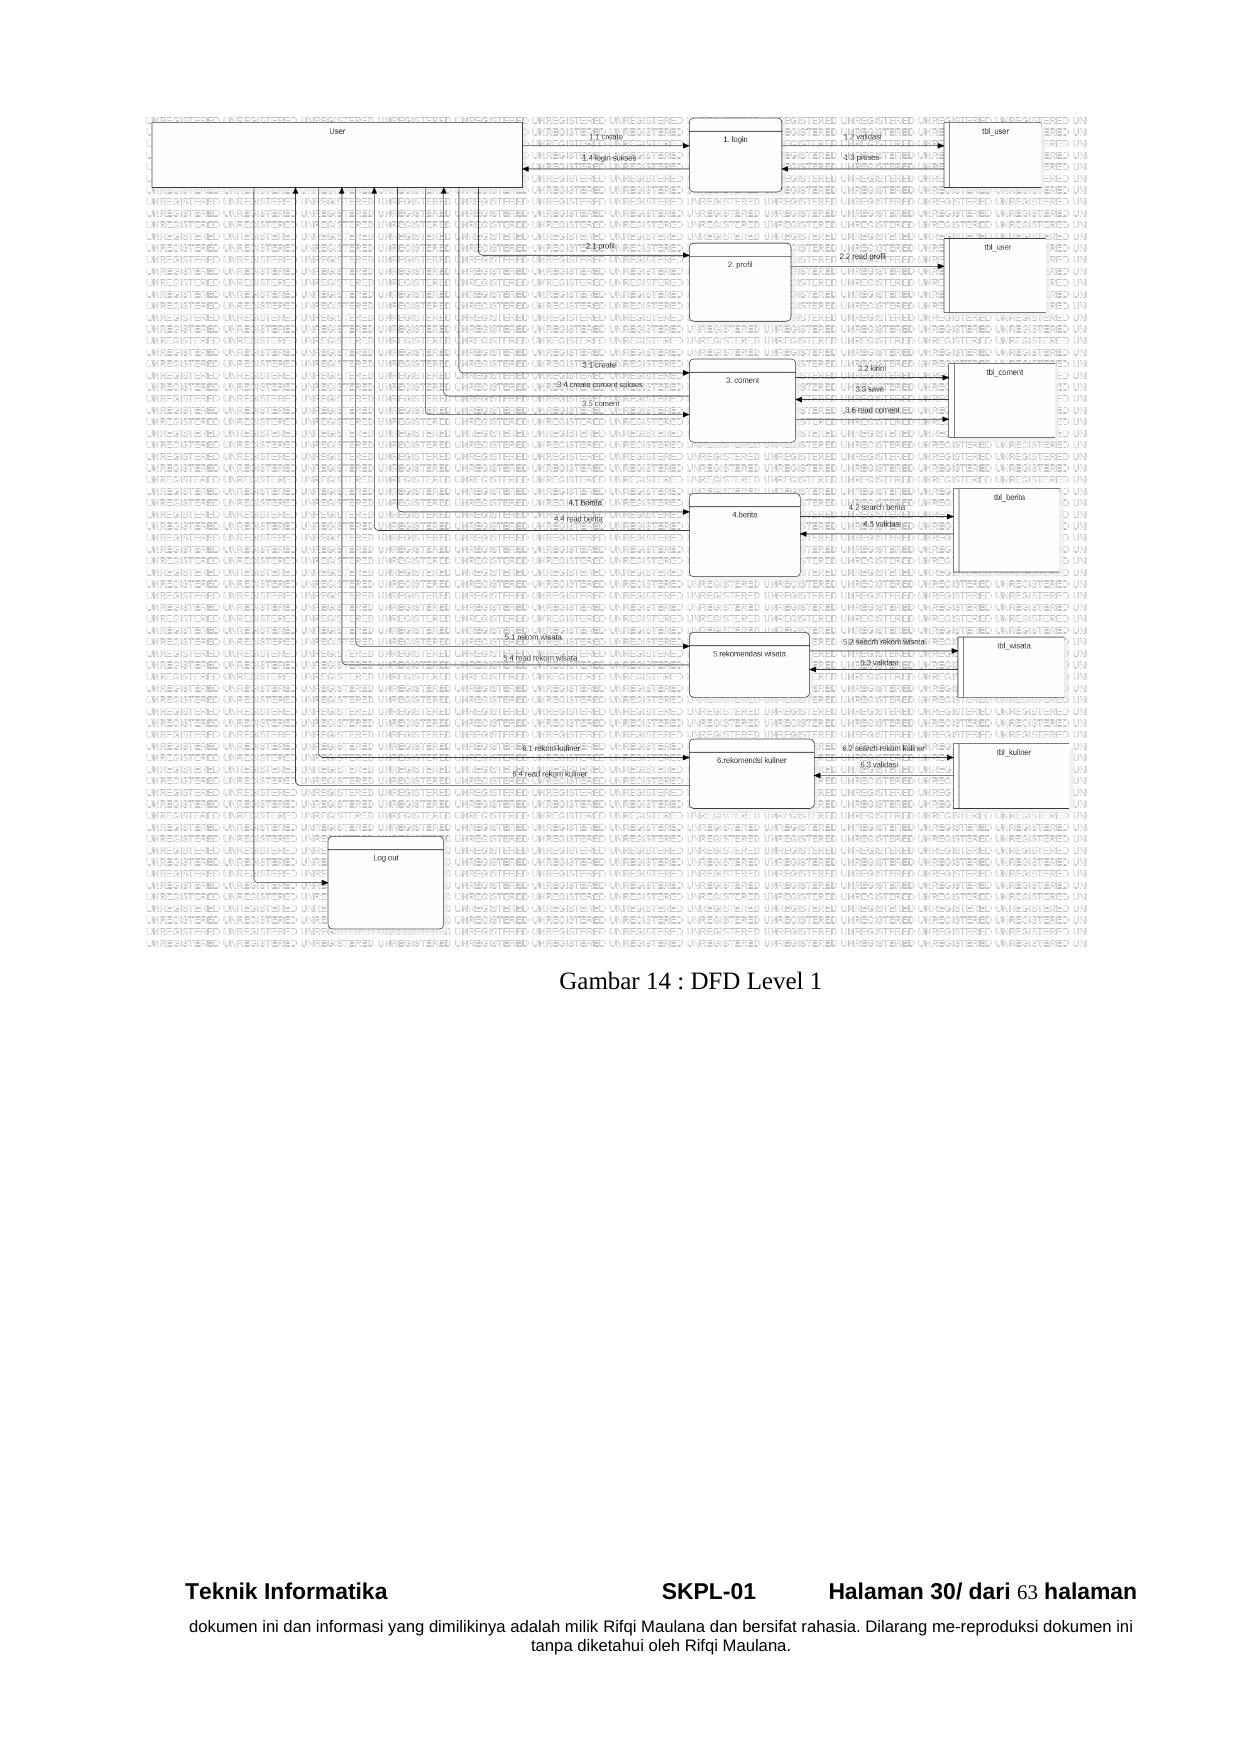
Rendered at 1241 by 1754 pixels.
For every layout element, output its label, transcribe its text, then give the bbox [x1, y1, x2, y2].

picture [146, 112, 1086, 947]
